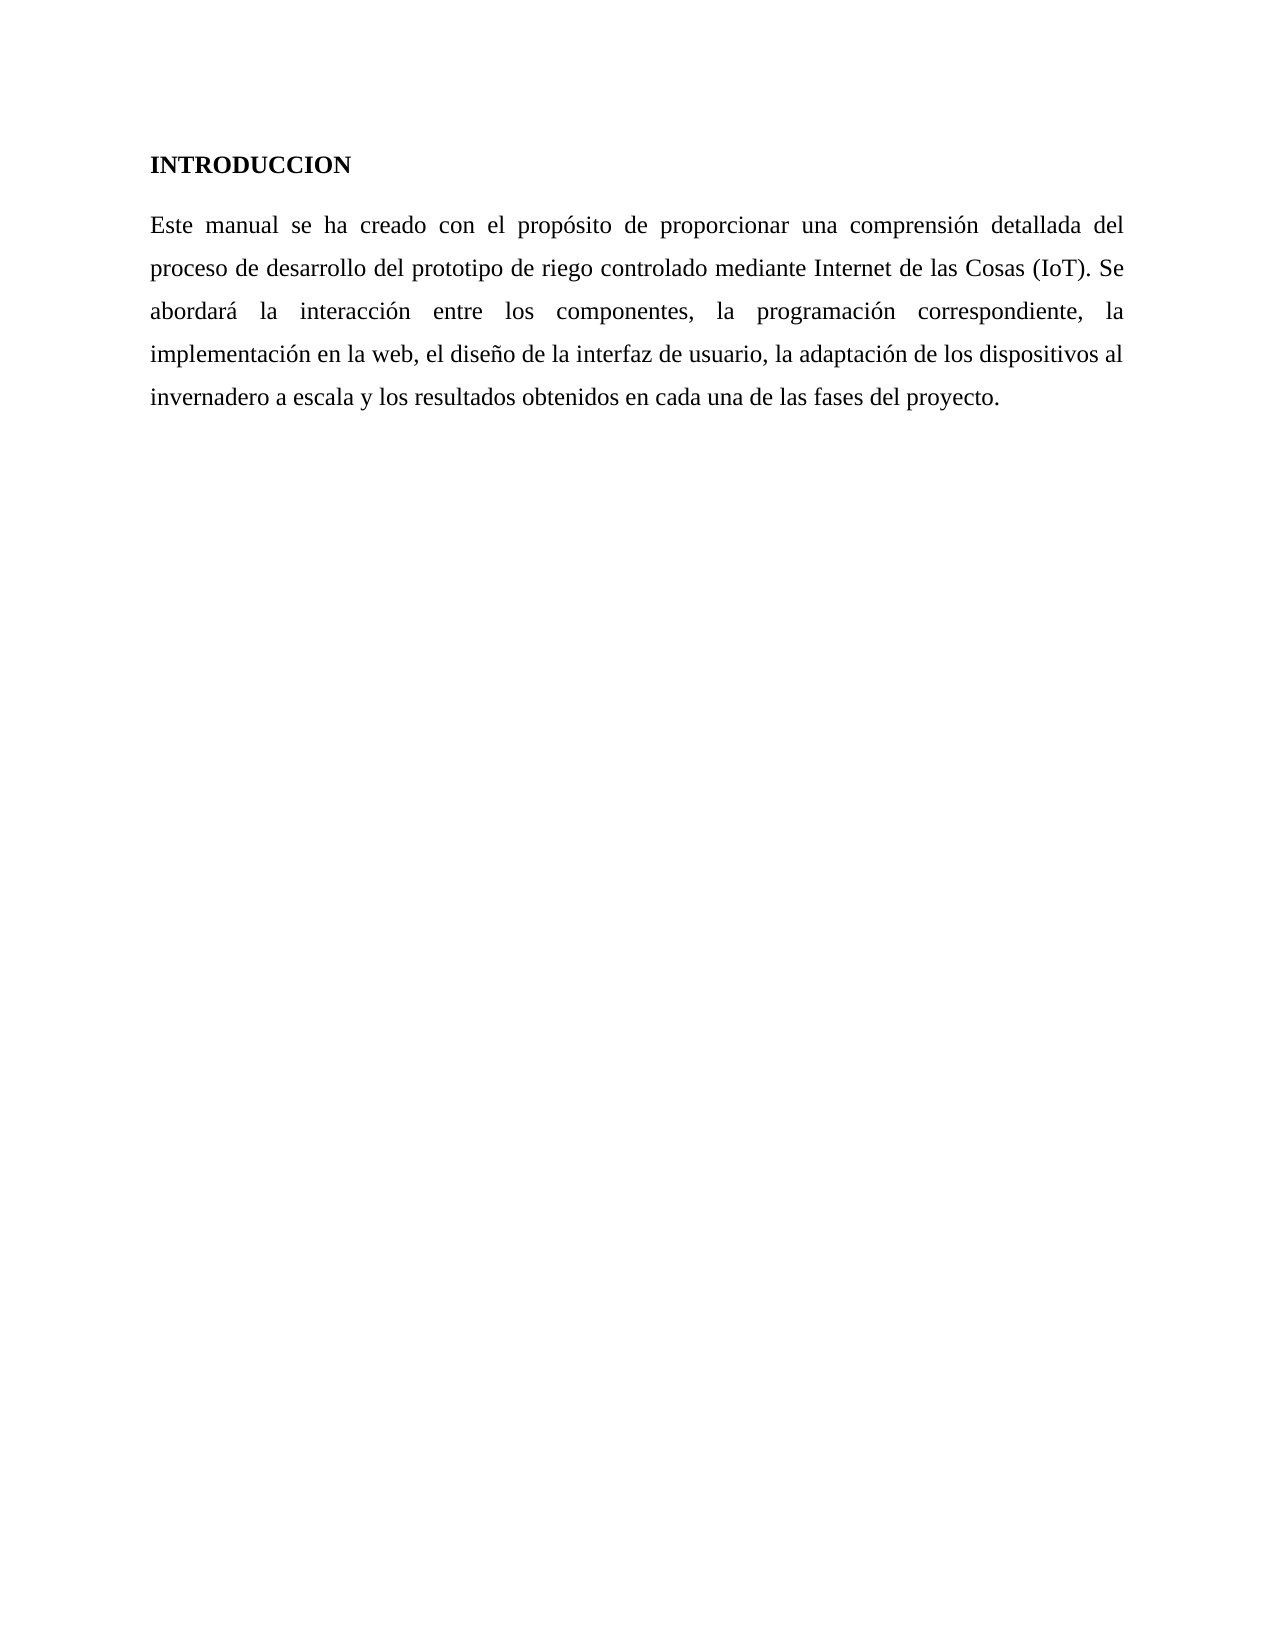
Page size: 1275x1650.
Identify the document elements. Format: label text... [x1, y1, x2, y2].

text Este manual se ha creado con el propósito de proporcionar una comprensión detallada del proceso de desarrollo del prototipo de riego controlado mediante Internet de las Cosas (IoT). Se abordará la interacción entre los componentes, la programación correspondiente, la implementación en la web, el diseño de la interfaz de usuario, la adaptación de los dispositivos al invernadero a escala y los resultados obtenidos en cada una de las fases del proyecto. [150, 210, 1125, 411]
text INTRODUCCION [150, 150, 1125, 179]
